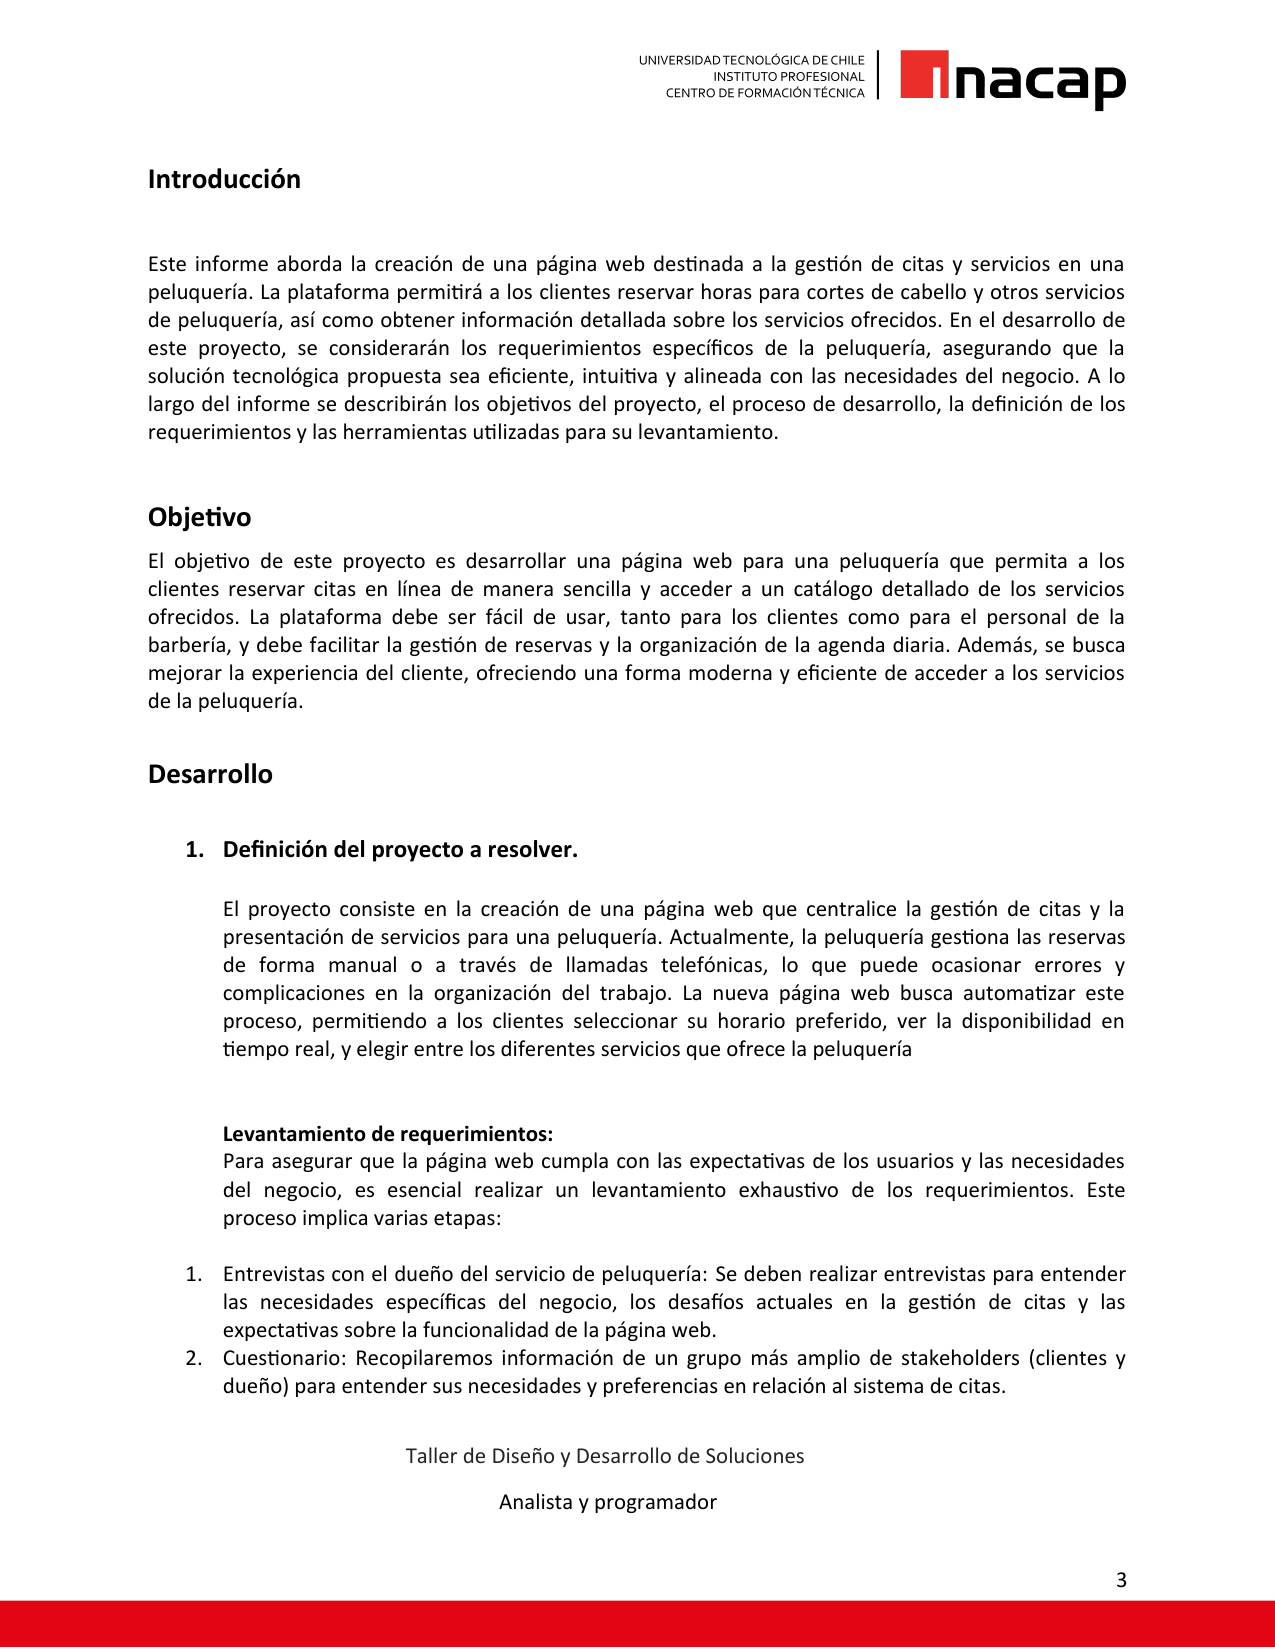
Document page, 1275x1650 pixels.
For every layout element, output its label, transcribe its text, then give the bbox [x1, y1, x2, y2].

list Cuestionario: Recopilaremos información de un grupo más amplio de stakeholders (clientes y dueño) para entender sus necesidades y preferencias en relación al sistema de citas. [185, 1343, 1127, 1399]
text Objetivo [148, 498, 1127, 534]
text Para asegurar que la página web cumpla con las expectativas de los usuarios y las necesidades del negocio, es esencial realizar un levantamiento exhaustivo de los requerimientos. Este proceso implica varias etapas: [223, 1147, 1127, 1231]
text Introducción [148, 160, 1127, 196]
text Desarrollo [148, 755, 1127, 790]
list Definición del proyecto a resolver. [185, 833, 1127, 864]
text El objetivo de este proyecto es desarrollar una página web para una peluquería que permita a los clientes reservar citas en línea de manera sencilla y acceder a un catálogo detallado de los servicios ofrecidos. La plataforma debe ser fácil de usar, tanto para los clientes como para el personal de la barbería, y debe facilitar la gestión de reservas y la organización de la agenda diaria. Además, se busca mejorar la experiencia del cliente, ofreciendo una forma moderna y eficiente de acceder a los servicios de la peluquería. [148, 546, 1127, 714]
text Este informe aborda la creación de una página web destinada a la gestión de citas y servicios en una peluquería. La plataforma permitirá a los clientes reservar horas para cortes de cabello y otros servicios de peluquería, así como obtener información detallada sobre los servicios ofrecidos. En el desarrollo de este proyecto, se considerarán los requerimientos específicos de la peluquería, asegurando que la solución tecnológica propuesta sea eficiente, intuitiva y alineada con las necesidades del negocio. A lo largo del informe se describirán los objetivos del proyecto, el proceso de desarrollo, la definición de los requerimientos y las herramientas utilizadas para su levantamiento. [148, 249, 1127, 445]
list Entrevistas con el dueño del servicio de peluquería: Se deben realizar entrevistas para entender las necesidades específicas del negocio, los desafíos actuales en la gestión de citas y las expectativas sobre la funcionalidad de la página web. [185, 1259, 1127, 1343]
picture [636, 46, 1128, 112]
text Levantamiento de requerimientos: [223, 1119, 1127, 1147]
text El proyecto consiste en la creación de una página web que centralice la gestión de citas y la presentación de servicios para una peluquería. Actualmente, la peluquería gestiona las reservas de forma manual o a través de llamadas telefónicas, lo que puede ocasionar errores y complicaciones en la organización del trabajo. La nueva página web busca automatizar este proceso, permitiendo a los clientes seleccionar su horario preferido, ver la disponibilidad en tiempo real, y elegir entre los diferentes servicios que ofrece la peluquería [223, 894, 1127, 1063]
